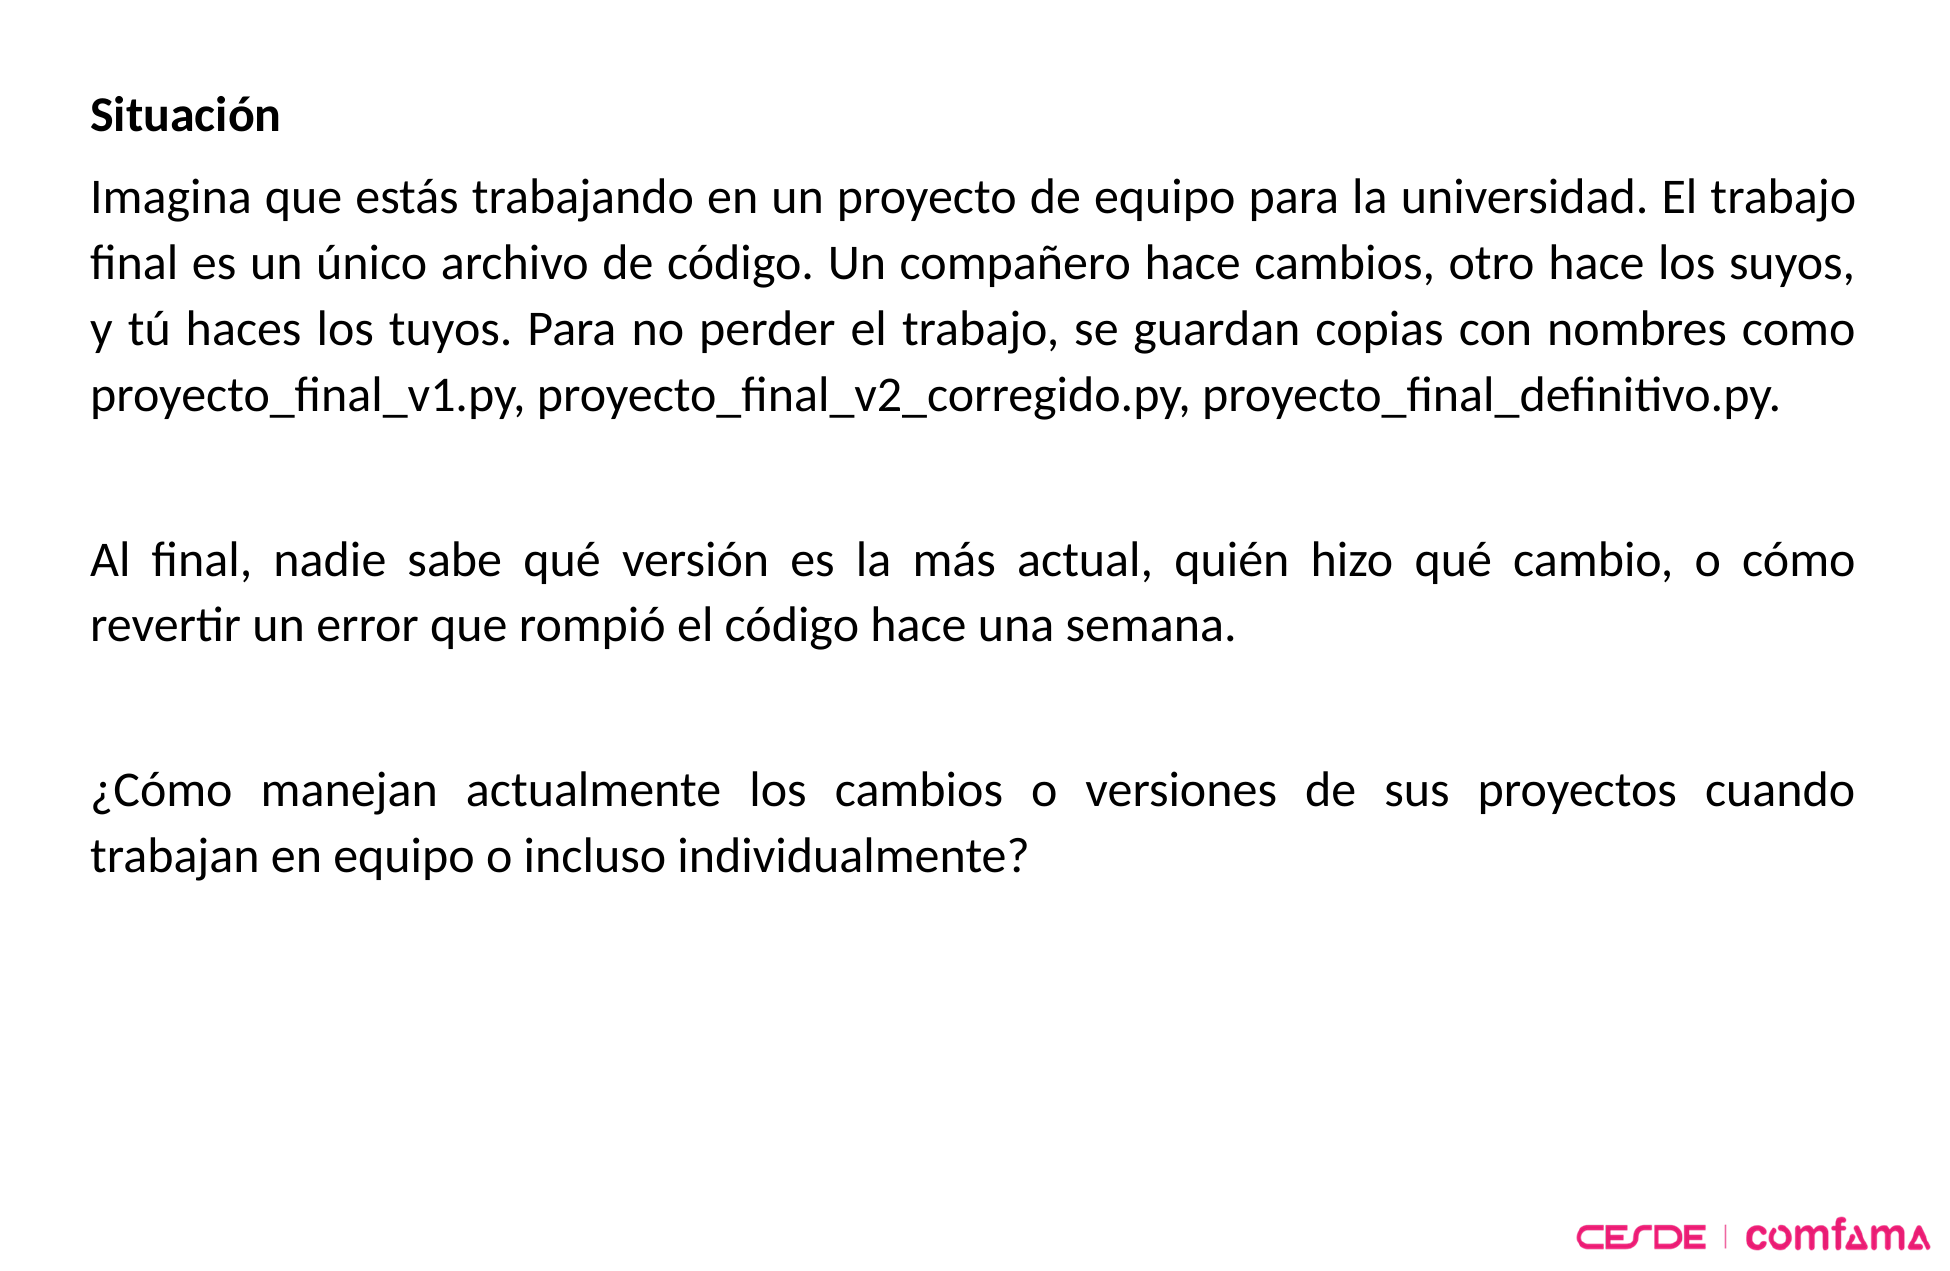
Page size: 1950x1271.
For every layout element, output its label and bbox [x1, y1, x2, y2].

picture [1567, 1208, 1939, 1258]
